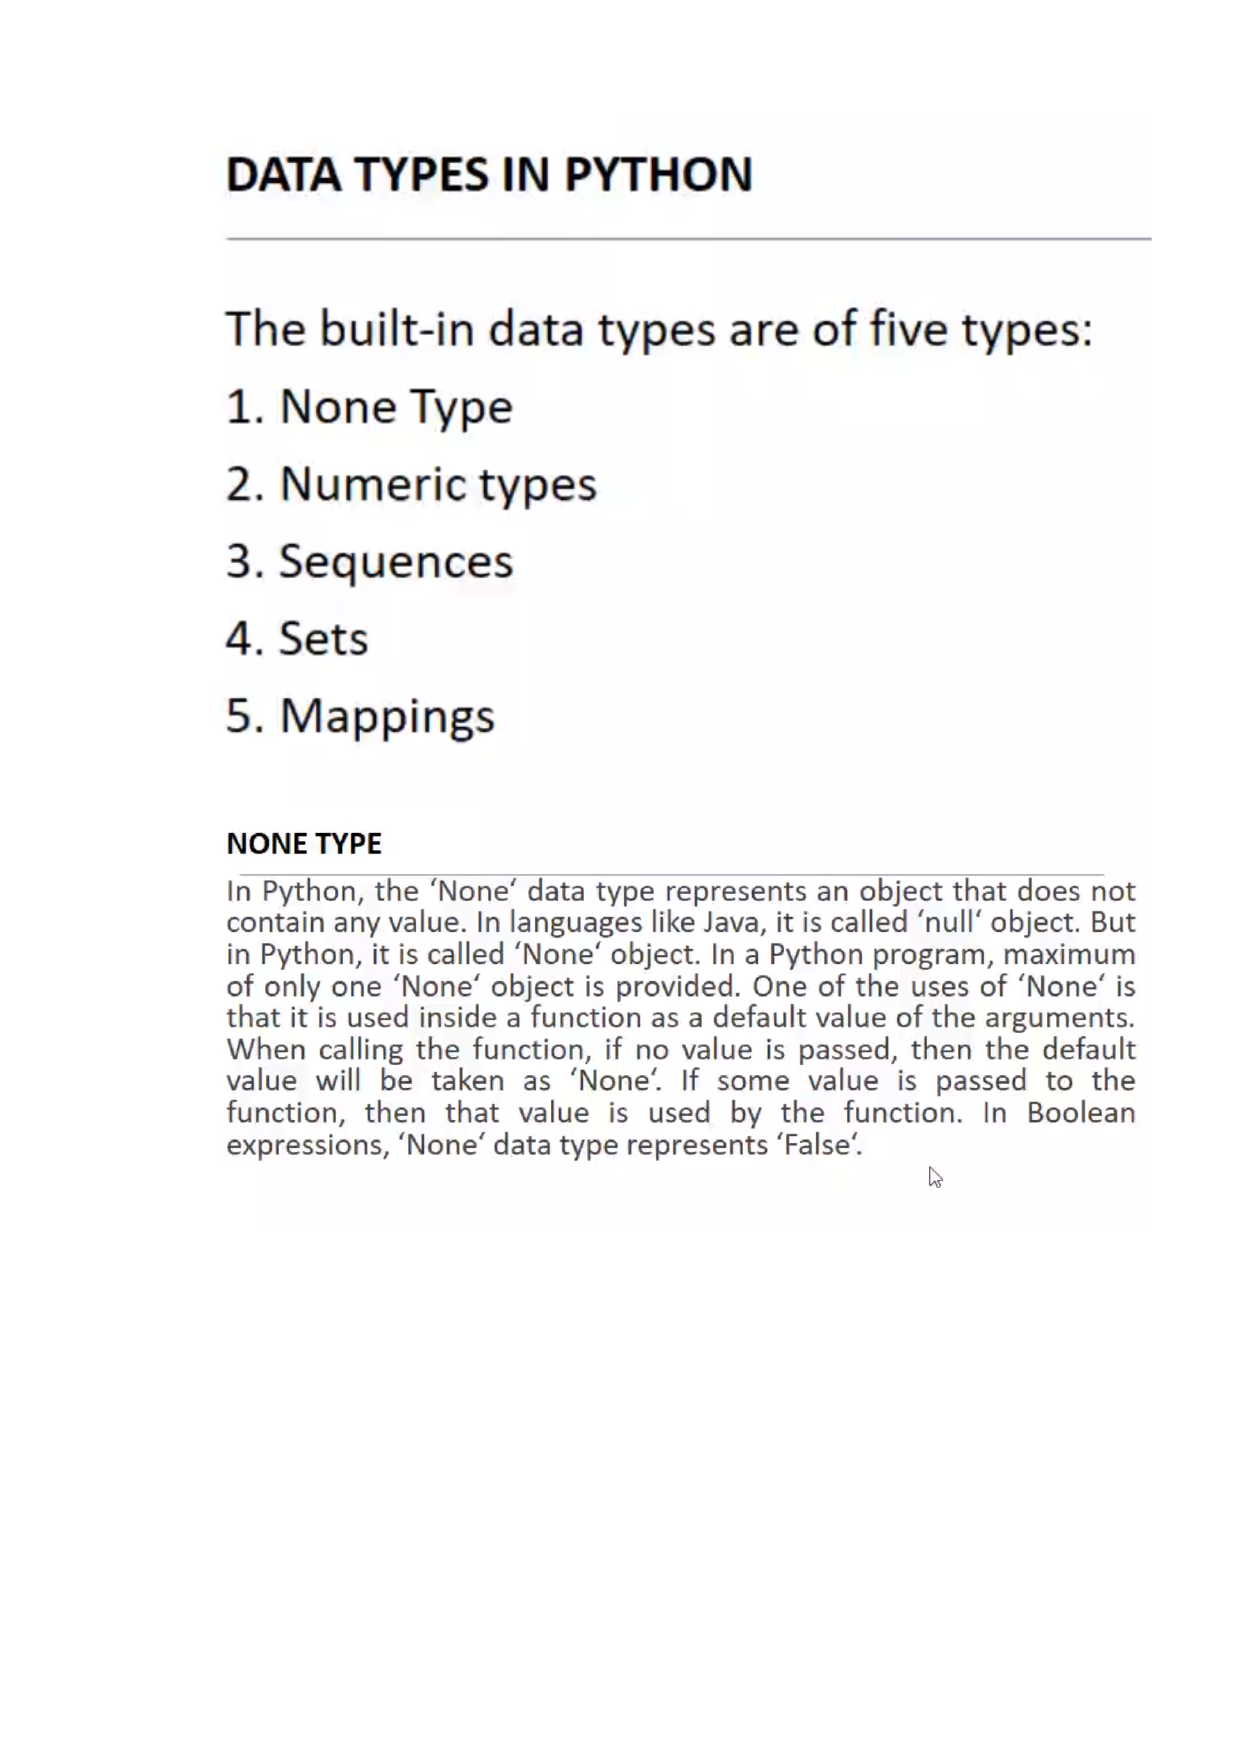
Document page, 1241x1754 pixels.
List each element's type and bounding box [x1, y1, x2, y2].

picture [177, 808, 1152, 1229]
picture [177, 118, 1152, 806]
